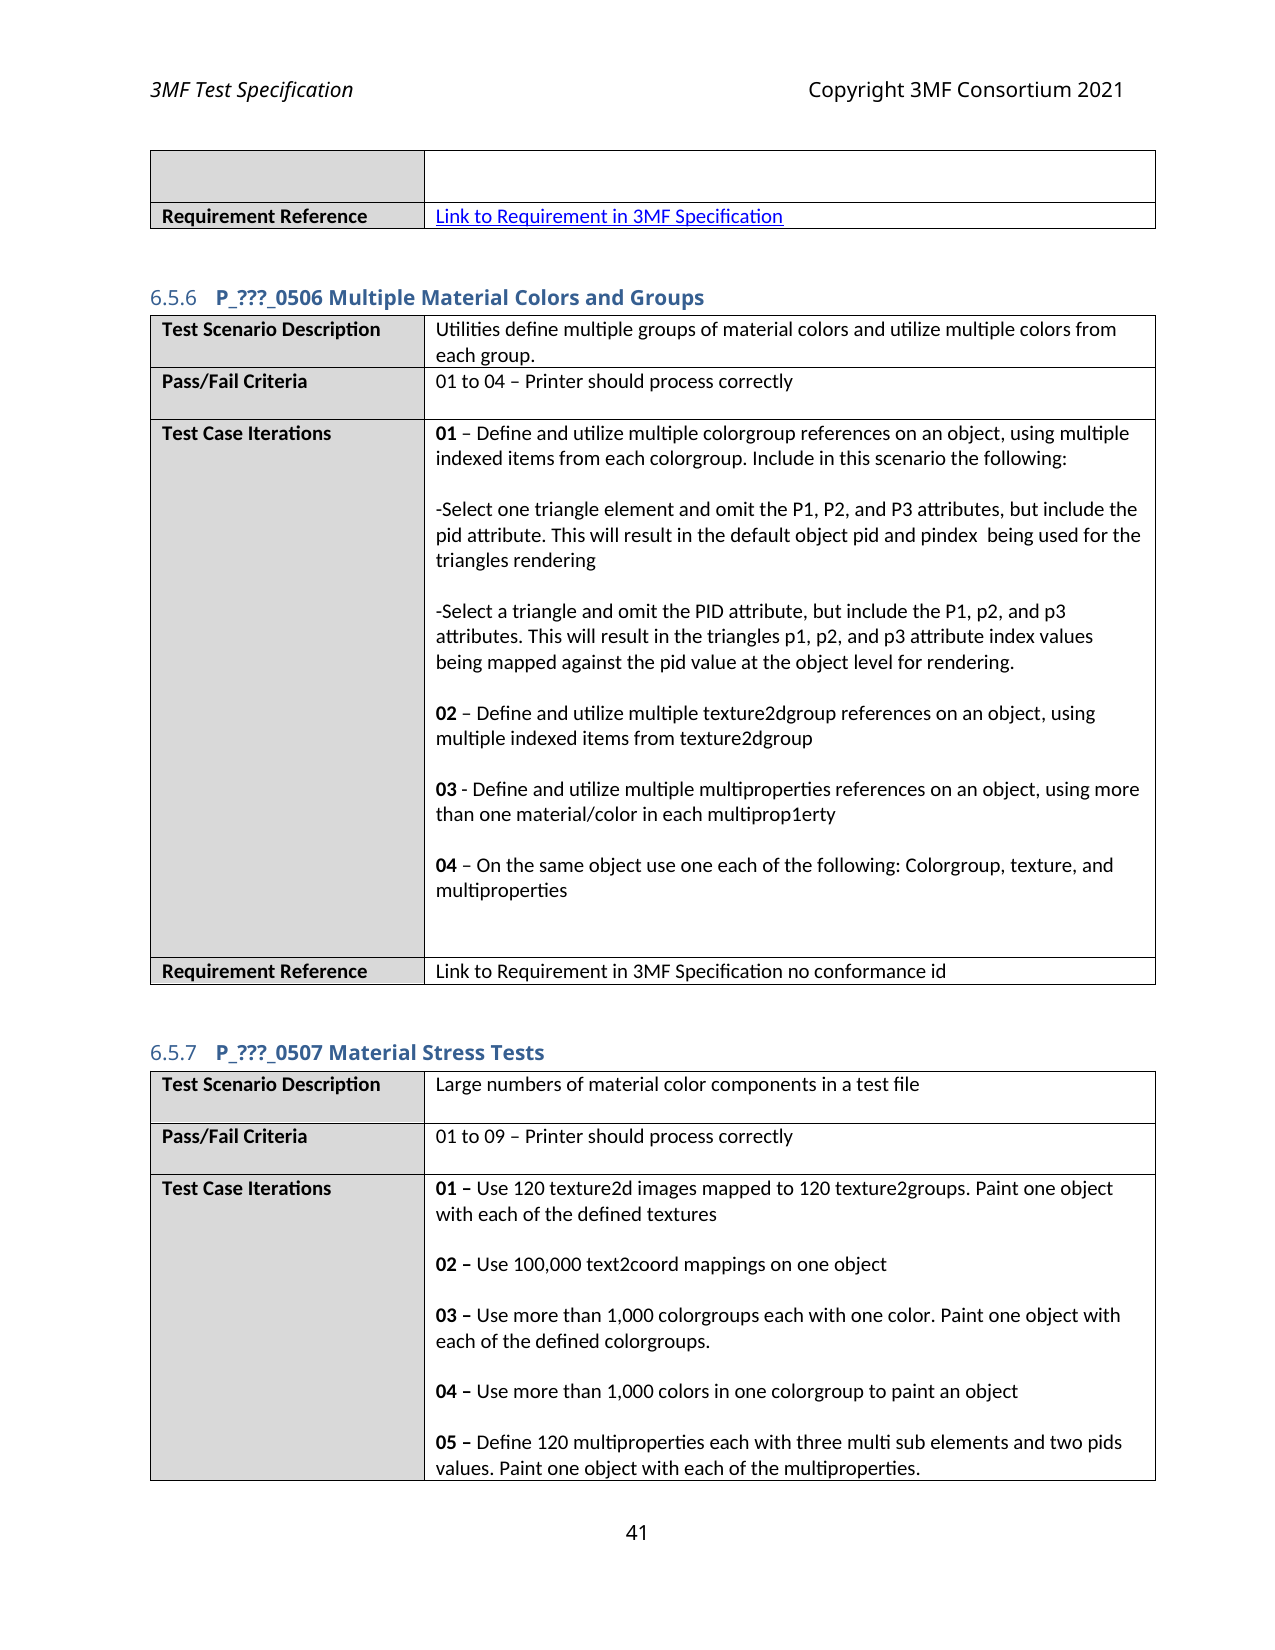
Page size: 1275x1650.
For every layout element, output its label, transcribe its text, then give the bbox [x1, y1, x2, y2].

table_cell 01 to 09 – Printer should process correctly [425, 1124, 1155, 1174]
table_cell Requirement Reference [151, 958, 424, 983]
table_header Test Scenario Description [151, 316, 424, 367]
table_header Utilities define multiple groups of material colors and utilize multiple colors from each group. [425, 316, 1155, 367]
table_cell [151, 1175, 424, 1480]
subtitle P_???_0507 Material Stress Tests [150, 1038, 1125, 1066]
table_header Test Scenario Description [151, 1072, 424, 1122]
table_cell Pass/Fail Criteria [151, 1124, 424, 1174]
table_cell Test Case Iterations [151, 420, 424, 957]
subtitle P_???_0506 Multiple Material Colors and Groups [150, 283, 1125, 311]
table_cell Link to Requirement in 3MF Specification no conformance id [425, 958, 1155, 983]
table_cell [425, 1175, 1155, 1480]
table_cell 01 – Define and utilize multiple colorgroup references on an object, using multiple indexed items from each colorgroup. Include in this scenario the following: -Select one triangle element and omit the P1, P2, and P3 attributes, but include the pid attribute. This will result in the default object pid and pindex being used for the triangles rendering -Select a triangle and omit the PID attribute, but include the P1, p2, and p3 attributes. This will result in the triangles p1, p2, and p3 attribute index values being mapped against the pid value at the object level for rendering. 02 – Define and utilize multiple texture2dgroup references on an object, using multiple indexed items from texture2dgroup 03 - Define and utilize multiple multiproperties references on an object, using more than one material/color in each multiprop1erty 04 – On the same object use one each of the following: Colorgroup, texture, and multiproperties [425, 420, 1155, 957]
table_cell Link to Requirement in 3MF Specification [425, 203, 1155, 228]
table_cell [425, 151, 1155, 202]
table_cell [151, 151, 424, 202]
table_header Large numbers of material color components in a test file [425, 1072, 1155, 1122]
table_cell Requirement Reference [151, 203, 424, 228]
table_cell Pass/Fail Criteria [151, 368, 424, 419]
table_cell 01 to 04 – Printer should process correctly [425, 368, 1155, 419]
